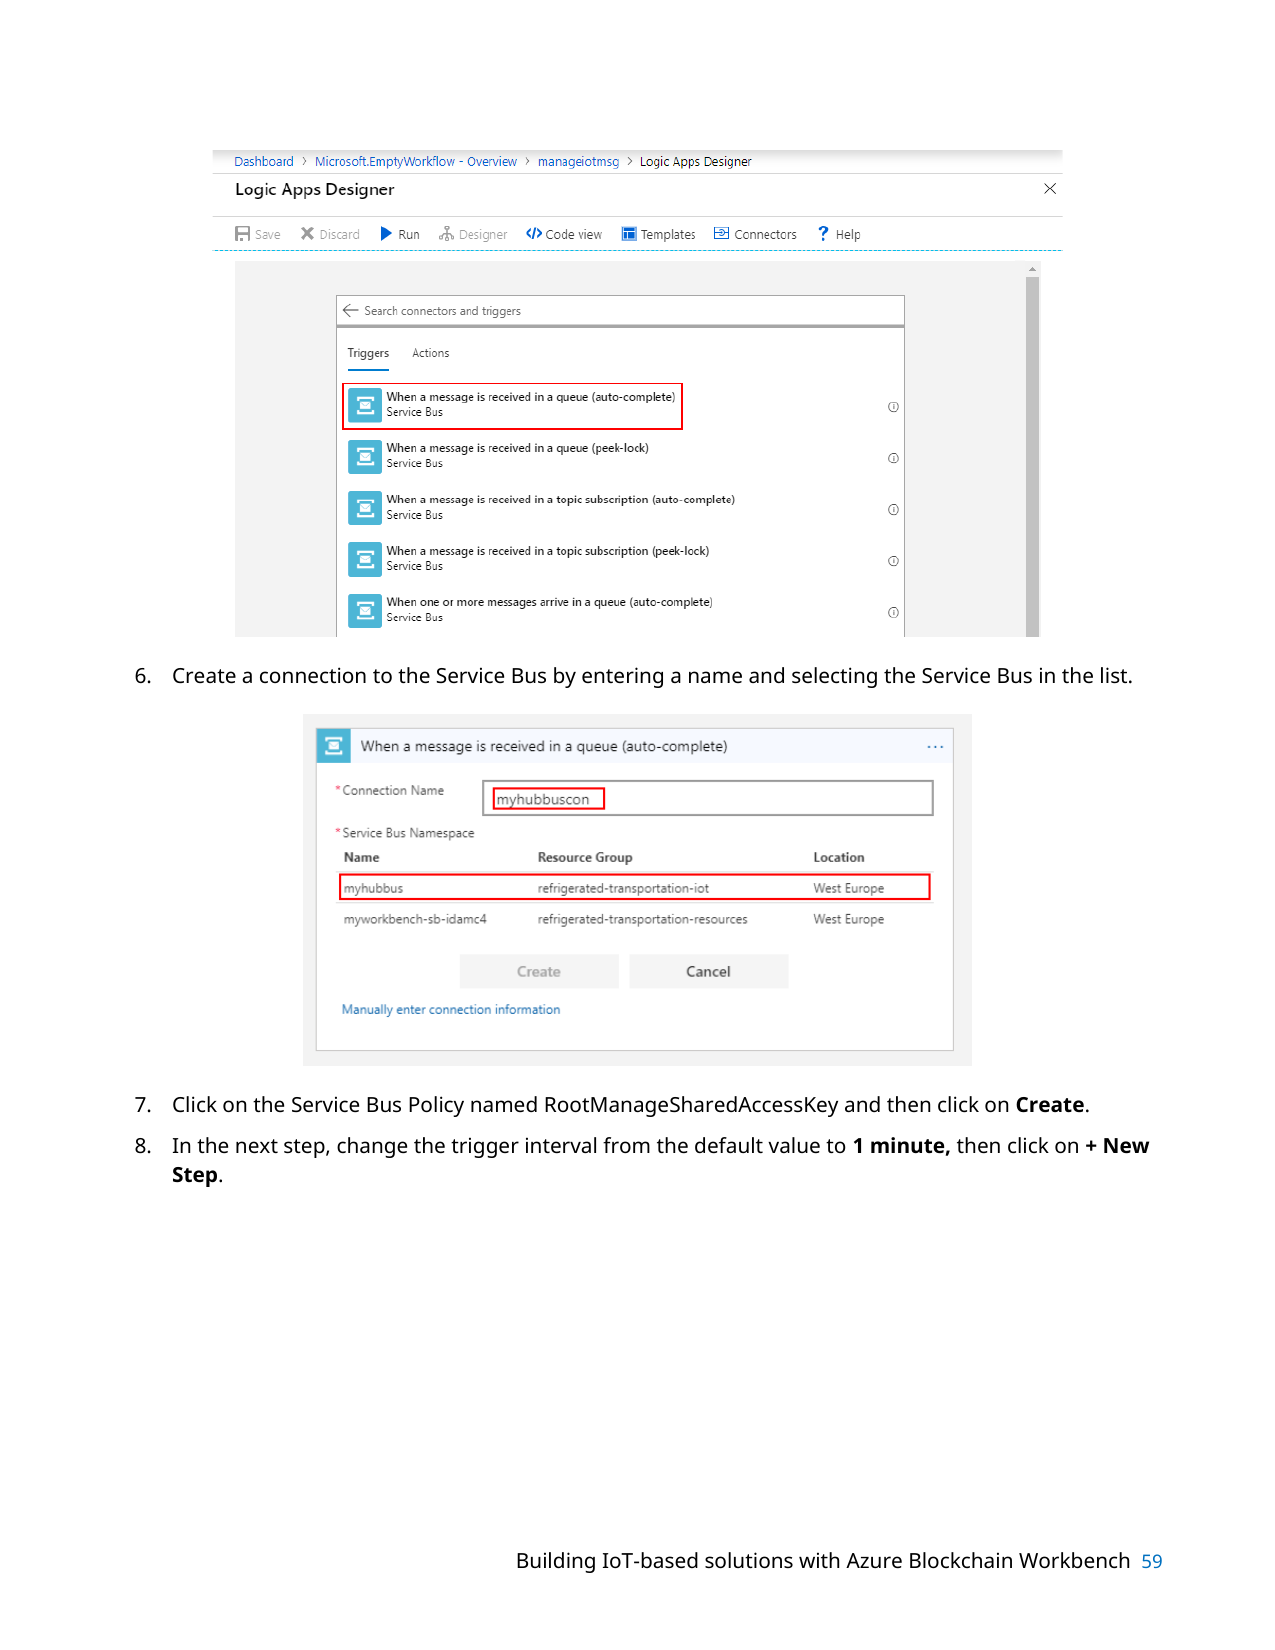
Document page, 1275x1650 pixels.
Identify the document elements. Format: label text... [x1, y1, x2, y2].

picture [303, 714, 972, 1066]
list Click on the Service Bus Policy named RootManageSharedAccessKey and then click on Create. [134, 1091, 1162, 1119]
picture [212, 150, 1063, 637]
list Create a connection to the Service Bus by entering a name and selecting the Service Bus in the list. [134, 661, 1162, 690]
list In the next step, change the trigger interval from the default value to 1 minute, then click on + New Step. [134, 1132, 1162, 1188]
